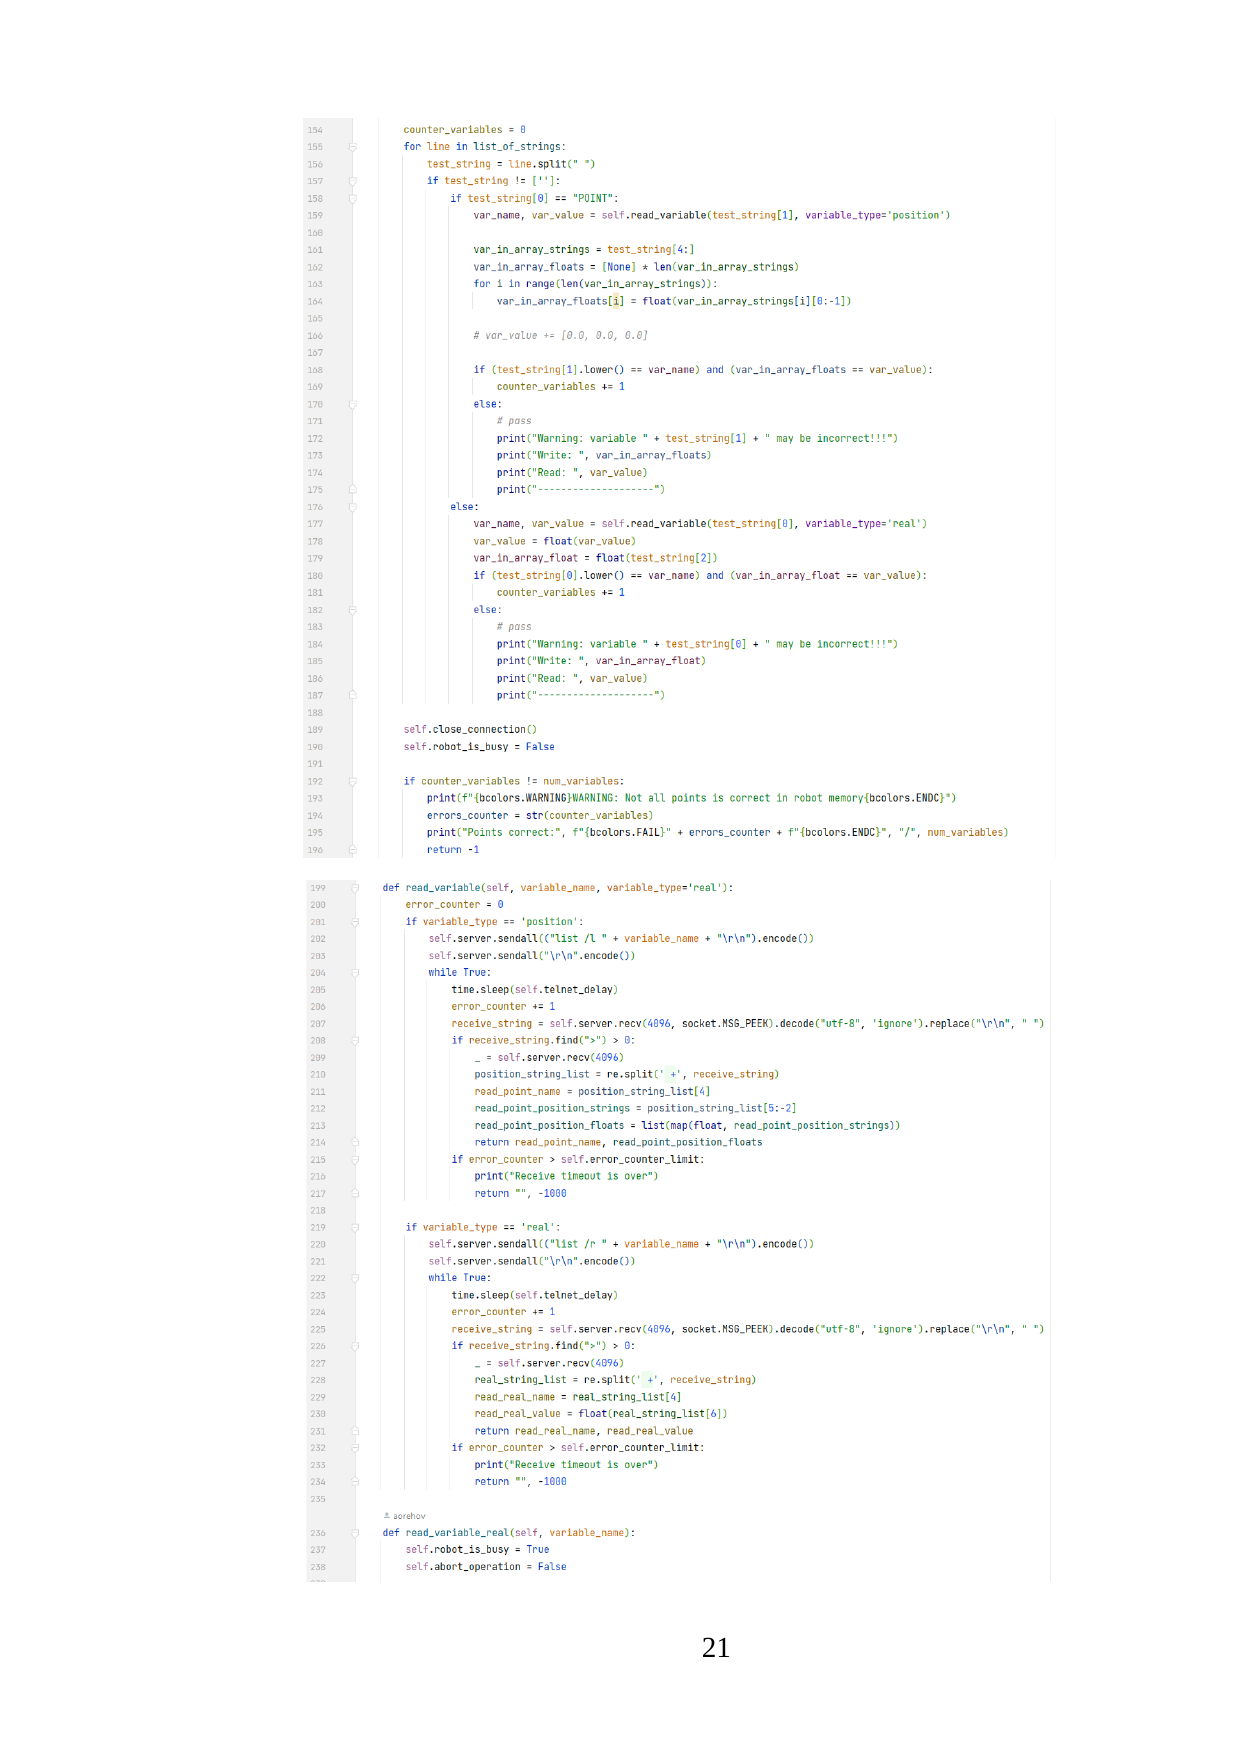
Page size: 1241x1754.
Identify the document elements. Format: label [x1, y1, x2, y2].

picture [306, 880, 1052, 1582]
picture [303, 118, 1056, 858]
